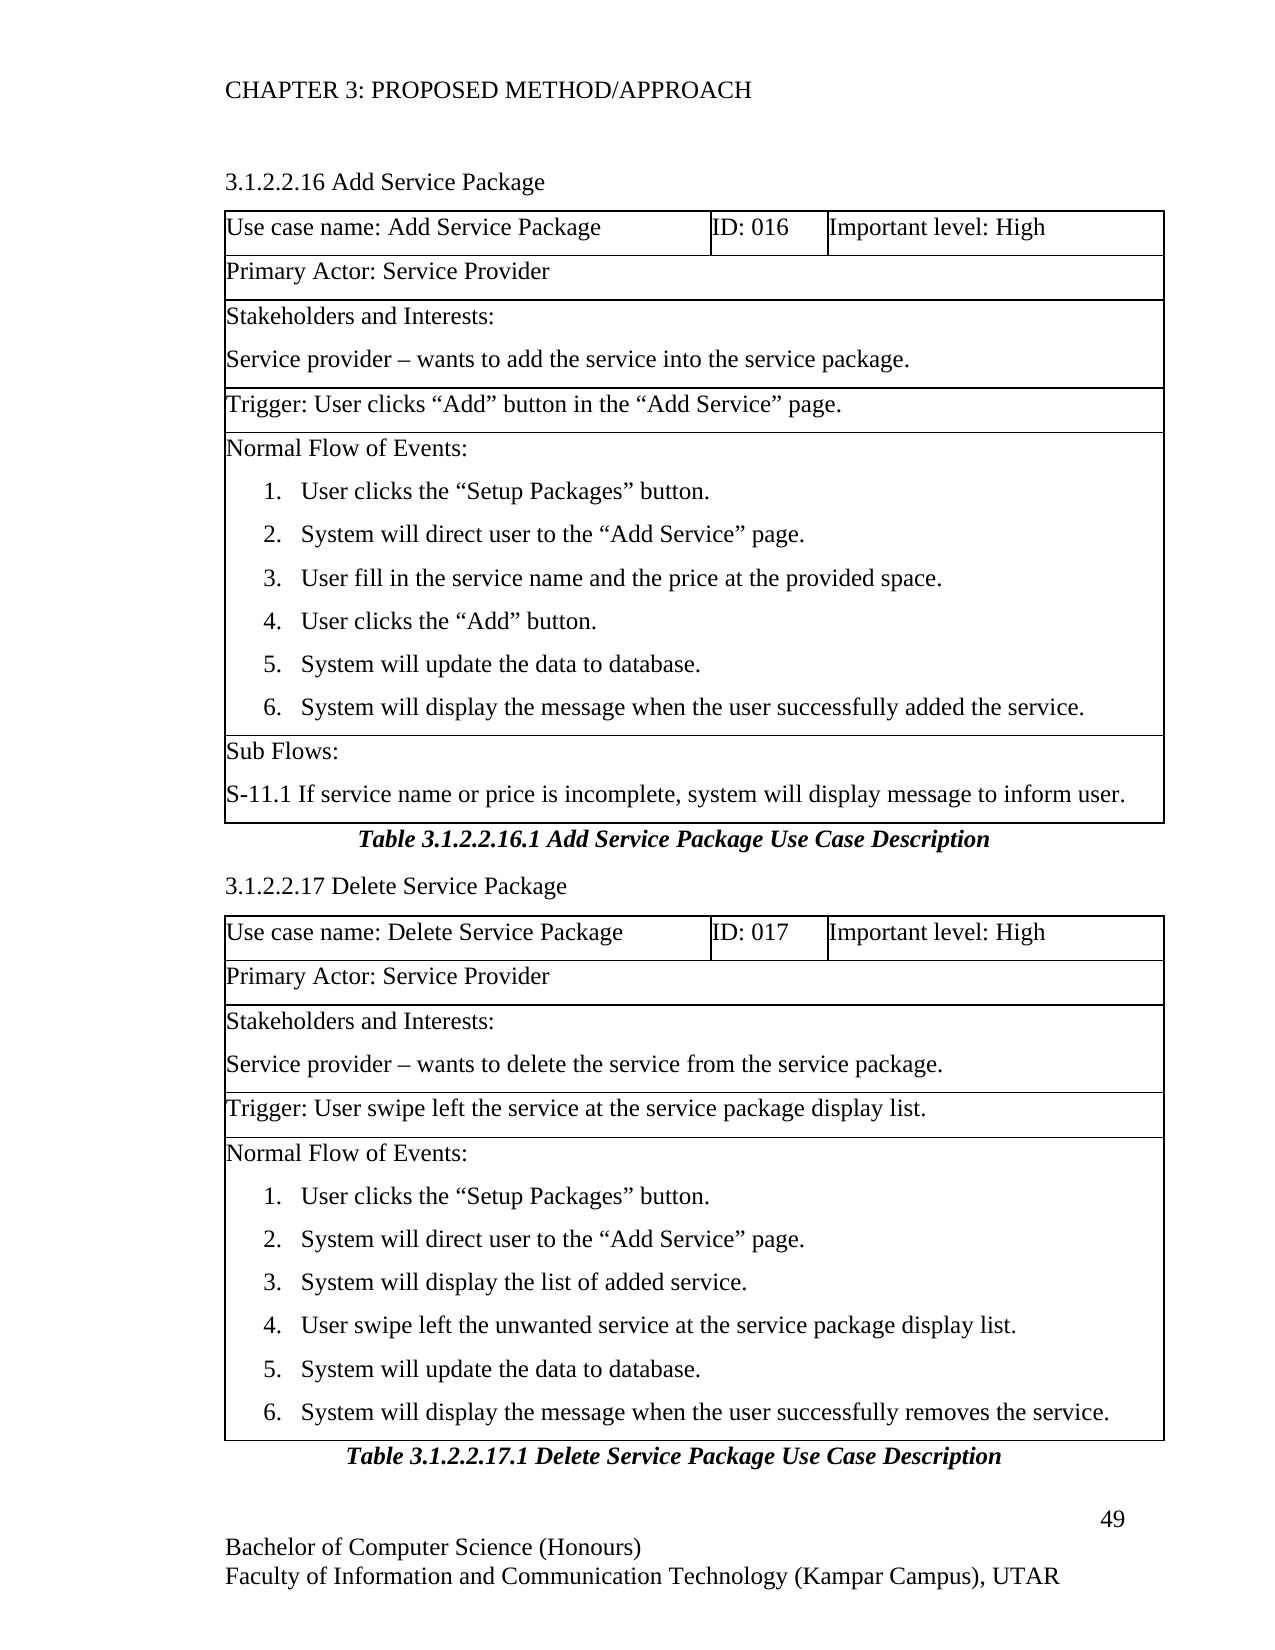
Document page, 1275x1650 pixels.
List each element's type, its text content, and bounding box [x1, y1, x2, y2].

table_cell Normal Flow of Events: User clicks the “Setup Packages” button. System will direct user to the “Add Service” page. User fill in the service name and the price at the provided space. User clicks the “Add” button. System will update the data to database. System will display the message when the user successfully added the service. [226, 433, 1163, 735]
table_header Use case name: Add Service Package [226, 212, 710, 255]
text Table 3.1.2.2.16.1 Add Service Package Use Case Description [225, 824, 1125, 852]
table_cell Sub Flows: S-11.1 If service name or price is incomplete, system will display message to inform user. [226, 736, 1163, 822]
list 3.1.2.2.16 Add Service Package [225, 167, 1125, 195]
table_header Use case name: Delete Service Package [226, 917, 710, 959]
table_header Important level: High [829, 212, 1163, 255]
table_header Important level: High [829, 917, 1163, 959]
table_cell Primary Actor: Service Provider [226, 256, 1163, 299]
table_cell Stakeholders and Interests: Service provider – wants to delete the service from the service package. [226, 1006, 1163, 1092]
table_cell Trigger: User swipe left the service at the service package display list. [226, 1093, 1163, 1136]
text Table 3.1.2.2.17.1 Delete Service Package Use Case Description [225, 1441, 1125, 1469]
list 3.1.2.2.17 Delete Service Package [225, 871, 1125, 900]
table_cell Normal Flow of Events: User clicks the “Setup Packages” button. System will direct user to the “Add Service” page. System will display the list of added service. User swipe left the unwanted service at the service package display list. System will update the data to database. System will display the message when the user successfully removes the service. [226, 1138, 1163, 1440]
table_cell Stakeholders and Interests: Service provider – wants to add the service into the service package. [226, 301, 1163, 387]
table_cell Primary Actor: Service Provider [226, 961, 1163, 1004]
table_cell Trigger: User clicks “Add” button in the “Add Service” page. [226, 389, 1163, 432]
table_header ID: 017 [712, 917, 827, 959]
table_header ID: 016 [712, 212, 827, 255]
